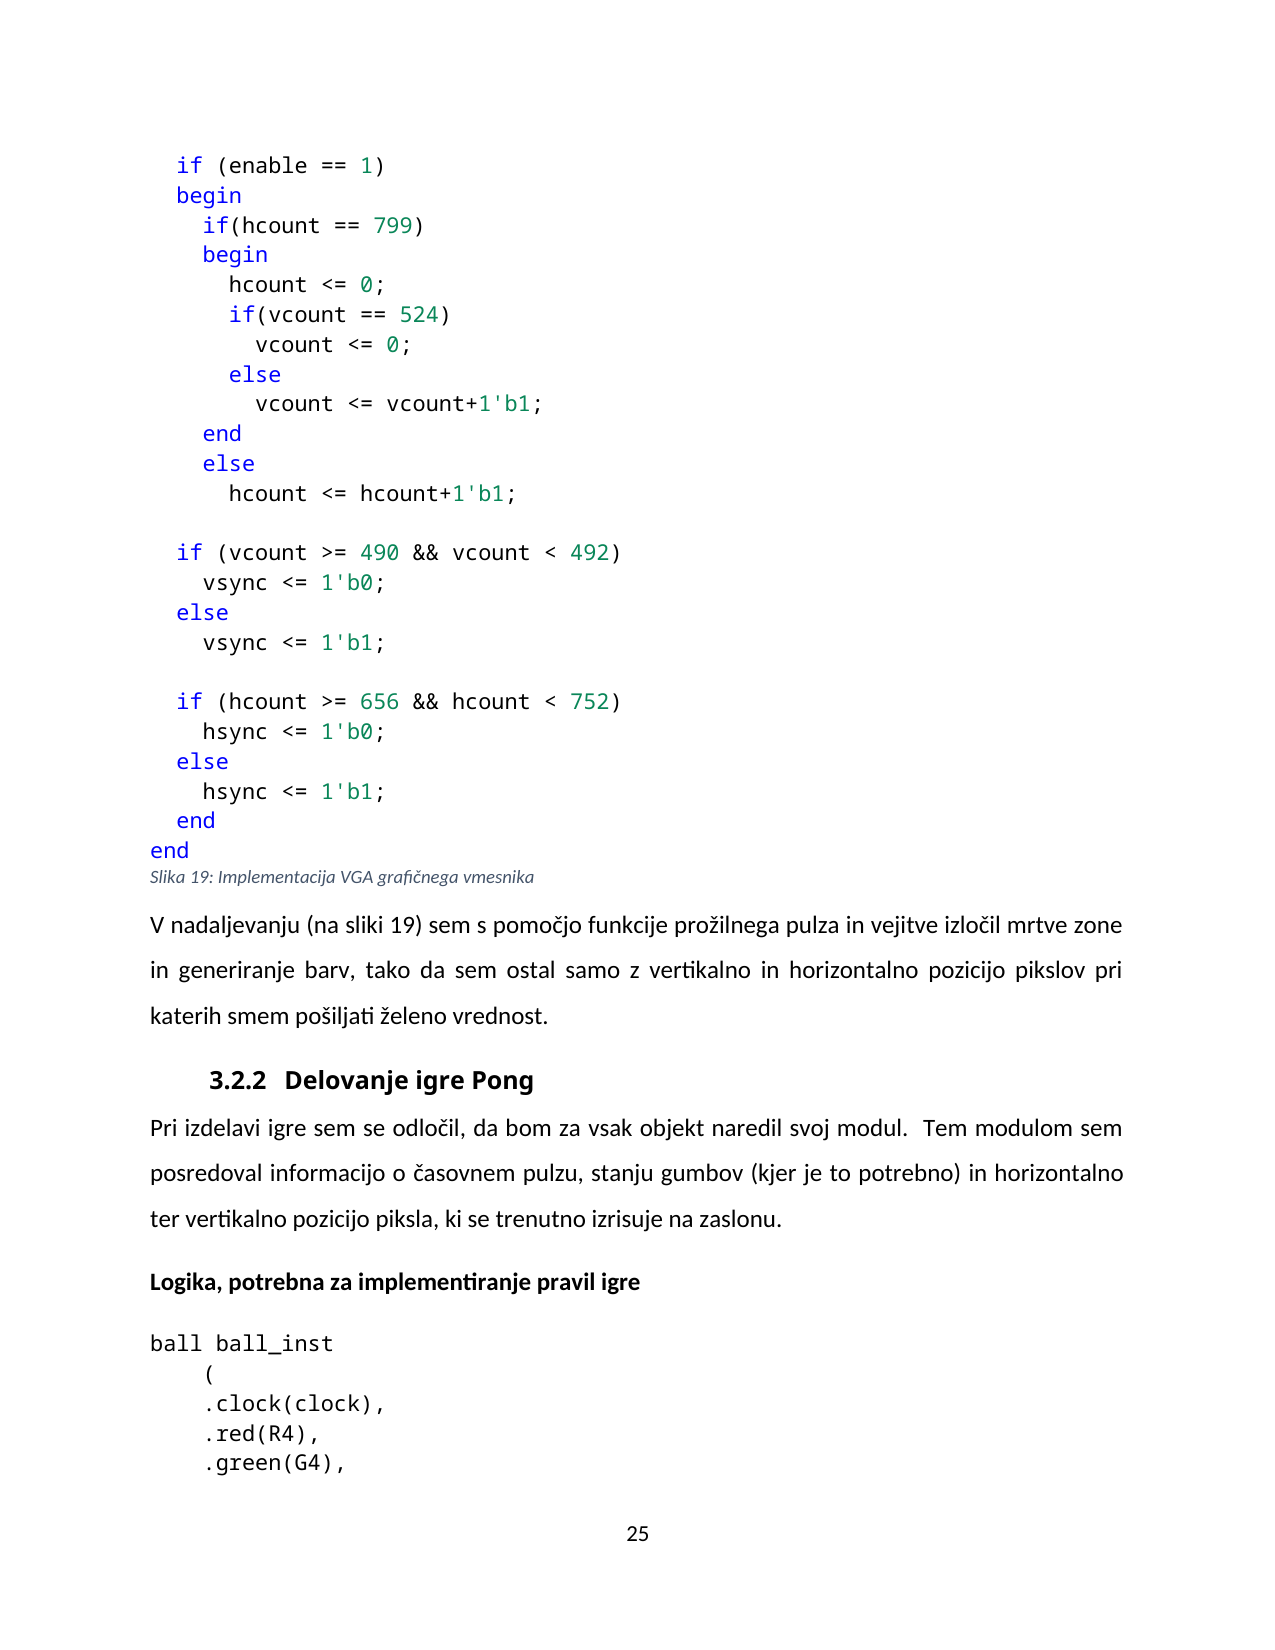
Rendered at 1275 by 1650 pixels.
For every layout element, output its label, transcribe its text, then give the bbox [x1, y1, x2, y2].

text if (enable == 1) [150, 150, 1125, 180]
text end [150, 805, 1125, 835]
text if (vcount >= 490 && vcount < 492) [150, 537, 1125, 567]
text hsync <= 1'b0; [150, 716, 1125, 746]
subtitle Delovanje igre Pong [209, 1063, 1125, 1097]
text vcount <= vcount+1'b1; [150, 388, 1125, 418]
text begin [150, 180, 1125, 209]
text .green(G4), [150, 1447, 1125, 1477]
text hcount <= 0; [150, 269, 1125, 299]
text Pri izdelavi igre sem se odločil, da bom za vsak objekt naredil svoj modul. Tem modulom sem posredoval informacijo o časovnem pulzu, stanju gumbov (kjer je to potrebno) in horizontalno ter vertikalno pozicijo piksla, ki se trenutno izrisuje na zaslonu. [150, 1112, 1125, 1234]
text begin [150, 239, 1125, 269]
text vcount <= 0; [150, 329, 1125, 358]
text .clock(clock), [150, 1388, 1125, 1417]
text else [150, 746, 1125, 776]
text if(hcount == 799) [150, 209, 1125, 239]
text hcount <= hcount+1'b1; [150, 478, 1125, 507]
text if(vcount == 524) [150, 299, 1125, 329]
text else [150, 448, 1125, 478]
text end [150, 835, 1125, 865]
text vsync <= 1'b1; [150, 627, 1125, 656]
text if (hcount >= 656 && hcount < 752) [150, 686, 1125, 716]
text hsync <= 1'b1; [150, 776, 1125, 805]
text end [150, 418, 1125, 448]
text .red(R4), [150, 1417, 1125, 1447]
text V nadaljevanju (na sliki 19) sem s pomočjo funkcije prožilnega pulza in vejitve izločil mrtve zone in generiranje barv, tako da sem ostal samo z vertikalno in horizontalno pozicijo pikslov pri katerih smem pošiljati želeno vrednost. [150, 909, 1125, 1031]
text vsync <= 1'b0; [150, 567, 1125, 597]
text Logika, potrebna za implementiranje pravil igre [150, 1266, 1125, 1296]
text else [150, 597, 1125, 627]
text ball ball_inst [150, 1328, 1125, 1358]
text else [150, 358, 1125, 388]
text ( [150, 1358, 1125, 1388]
